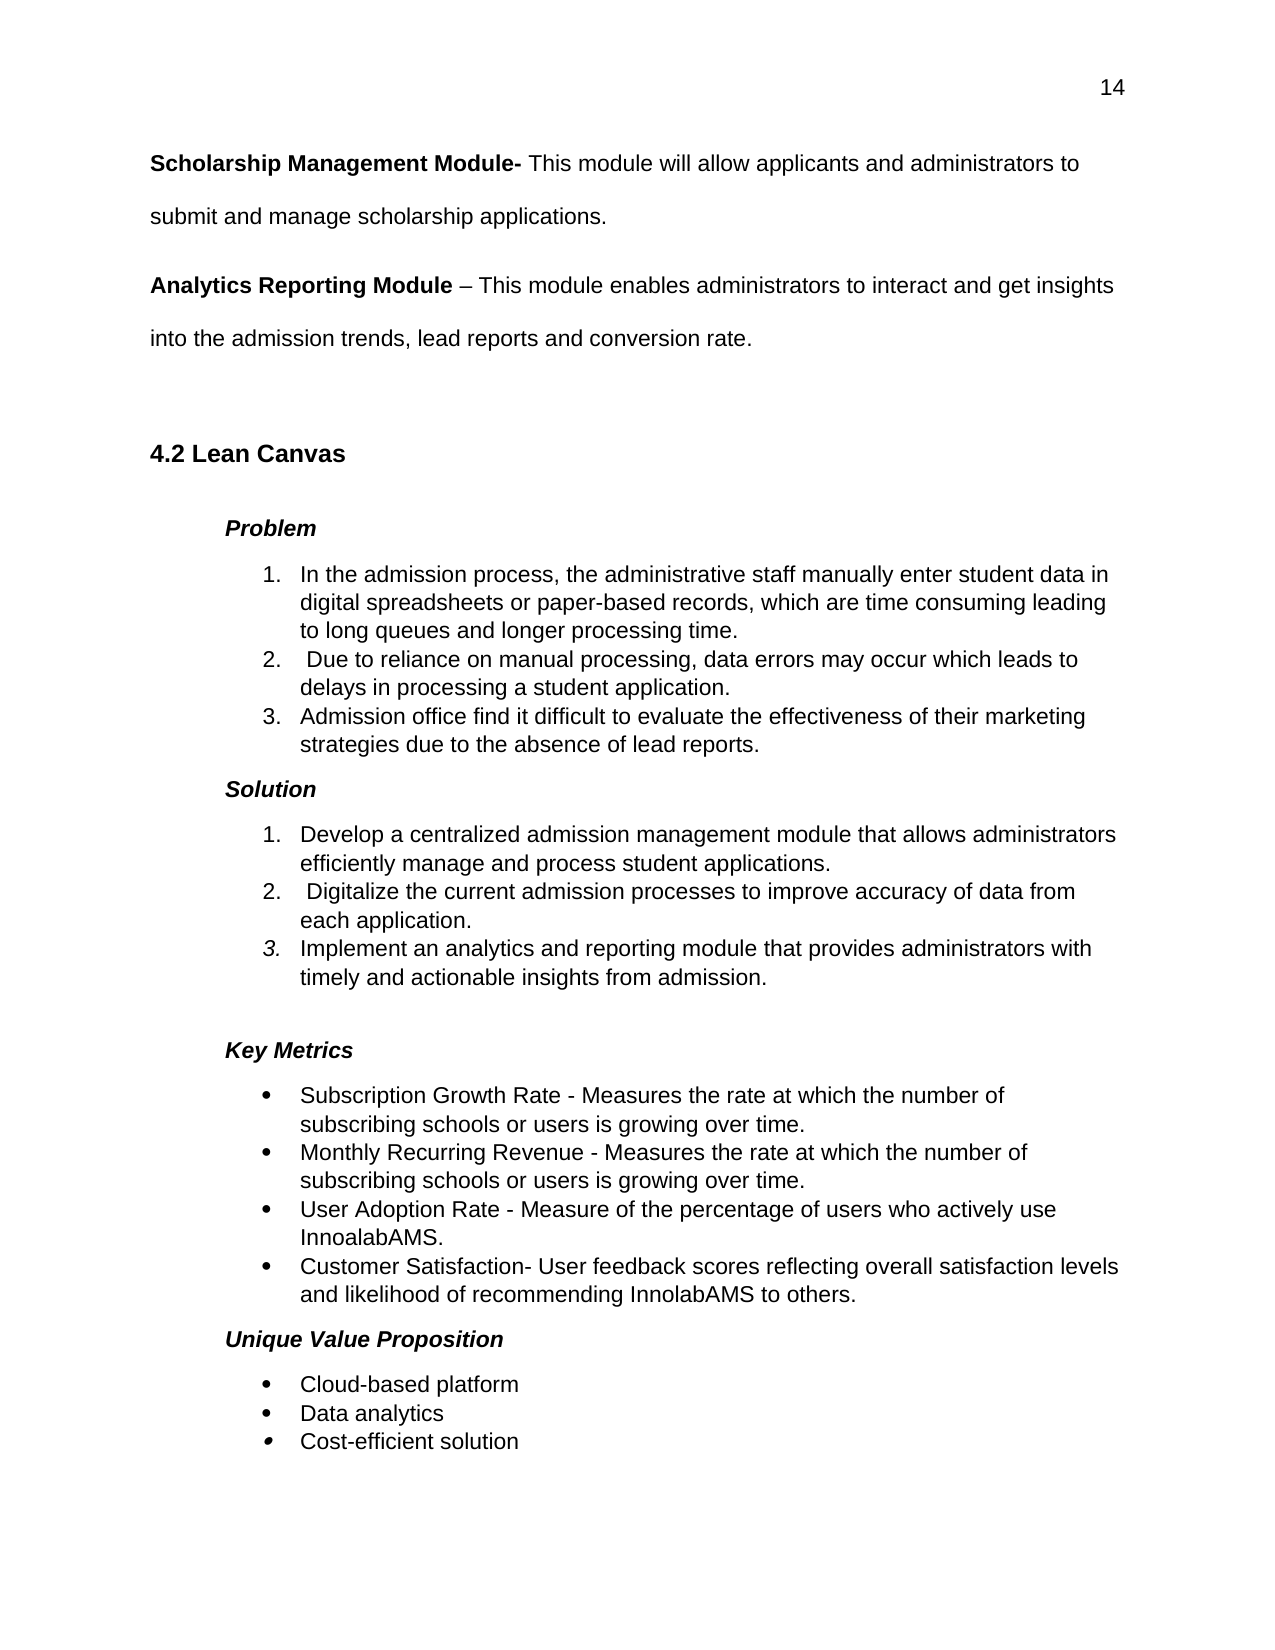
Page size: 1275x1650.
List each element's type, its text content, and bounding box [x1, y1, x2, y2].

text Problem [225, 515, 1125, 542]
text Solution [225, 776, 1125, 803]
list Cloud-based platform [262, 1371, 1125, 1398]
list Due to reliance on manual processing, data errors may occur which leads to delays in processing a student application. [262, 646, 1125, 701]
text Analytics Reporting Module – This module enables administrators to interact and get insights into the admission trends, lead reports and conversion rate. [150, 272, 1125, 351]
list Cost-efficient solution [262, 1428, 1125, 1455]
text Unique Value Proposition [225, 1326, 1125, 1353]
list Subscription Growth Rate - Measures the rate at which the number of subscribing schools or users is growing over time. [262, 1082, 1125, 1137]
list Admission office find it difficult to evaluate the effectiveness of their marketing strategies due to the absence of lead reports. [262, 703, 1125, 757]
list Develop a centralized admission management module that allows administrators efficiently manage and process student applications. [262, 821, 1125, 876]
list Digitalize the current admission processes to improve accuracy of data from each application. [262, 878, 1125, 933]
list In the admission process, the administrative staff manually enter student data in digital spreadsheets or paper-based records, which are time consuming leading to long queues and longer processing time. [262, 561, 1125, 644]
list Implement an analytics and reporting module that provides administrators with timely and actionable insights from admission. [262, 935, 1125, 990]
text Scholarship Management Module- This module will allow applicants and administrators to submit and manage scholarship applications. [150, 150, 1125, 229]
text Key Metrics [225, 1037, 1125, 1063]
list Monthly Recurring Revenue - Measures the rate at which the number of subscribing schools or users is growing over time. [262, 1139, 1125, 1194]
list Customer Satisfaction- User feedback scores reflecting overall satisfaction levels and likelihood of recommending InnolabAMS to others. [262, 1253, 1125, 1308]
list User Adoption Rate - Measure of the percentage of users who actively use InnoalabAMS. [262, 1196, 1125, 1251]
subtitle 4.2 Lean Canvas [150, 439, 1125, 468]
list Data analytics [262, 1400, 1125, 1426]
